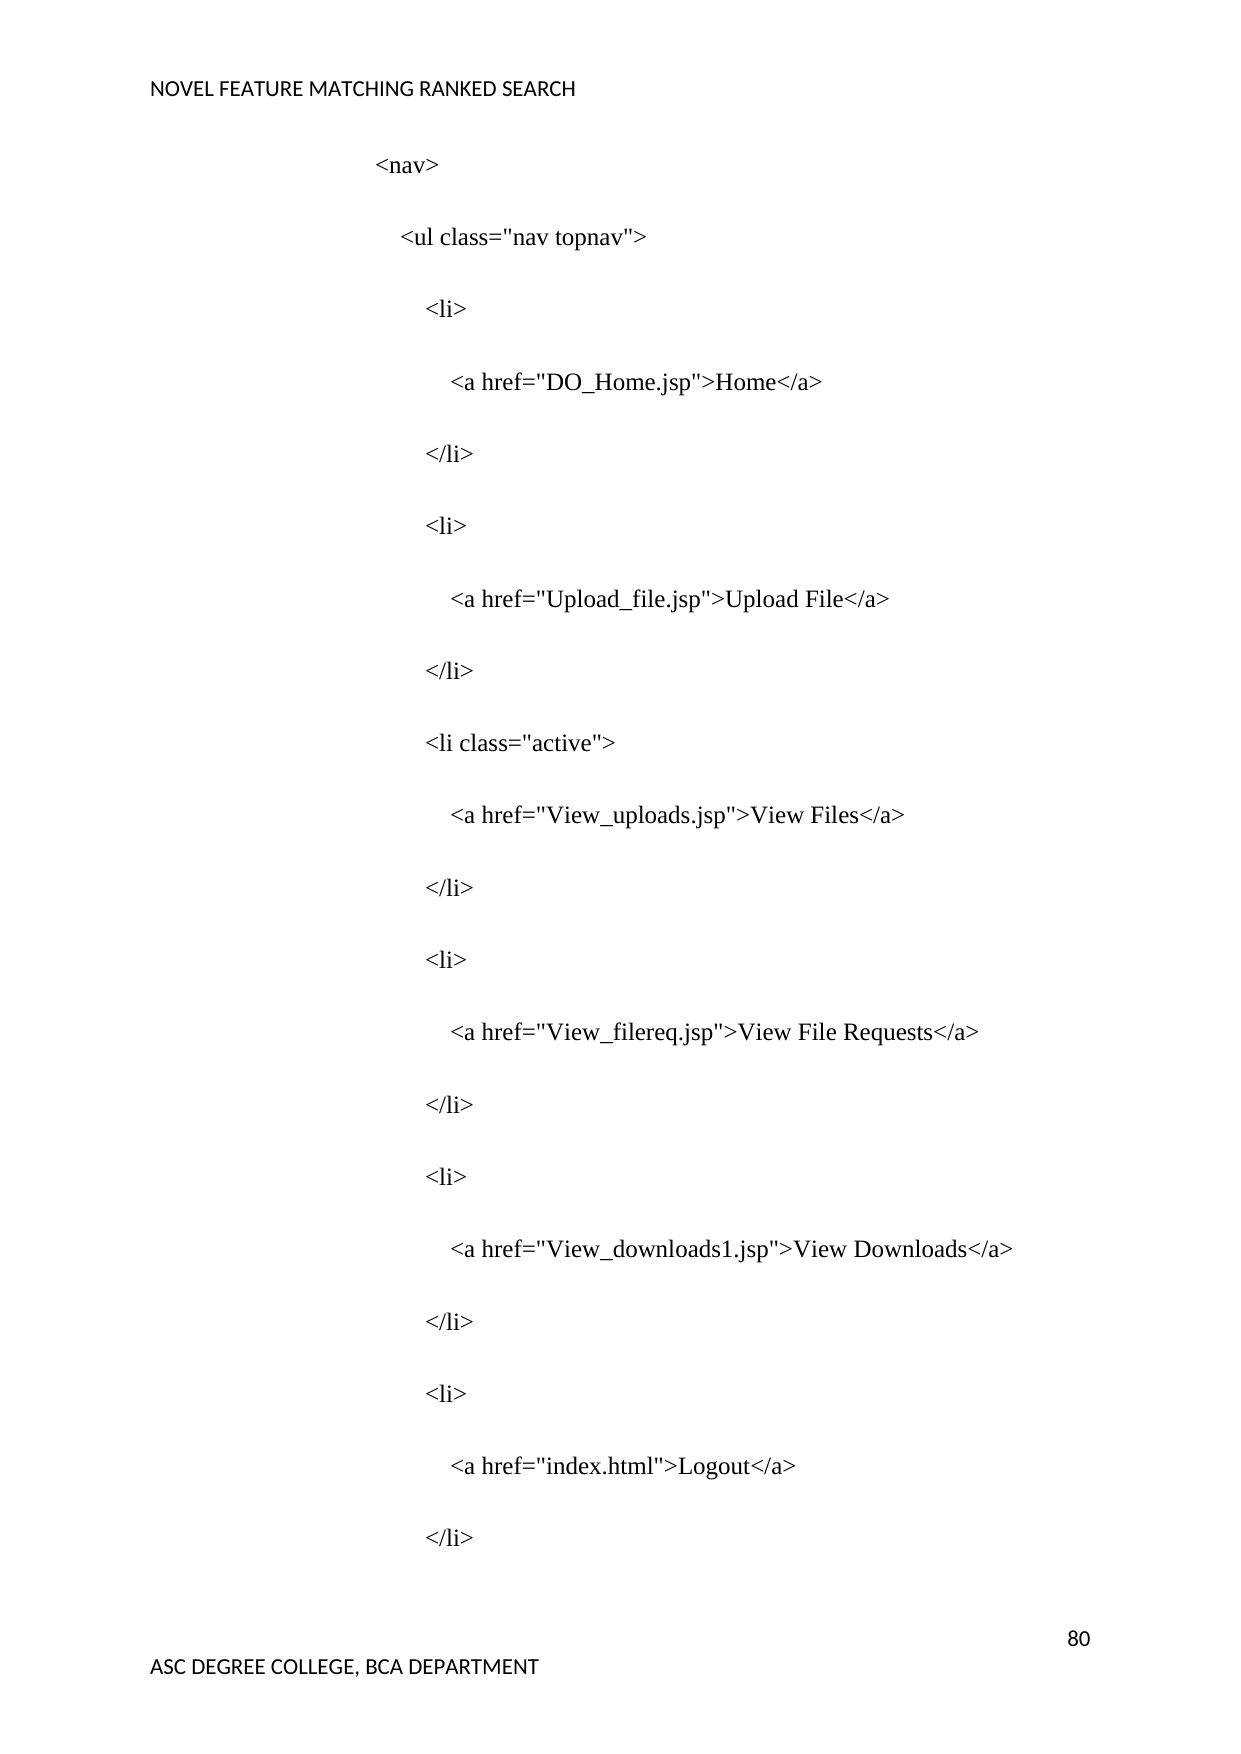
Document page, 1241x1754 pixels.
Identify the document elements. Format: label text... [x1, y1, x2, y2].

subtitle </li> [150, 1307, 1090, 1335]
subtitle </li> [150, 873, 1090, 902]
subtitle <li> [150, 294, 1090, 323]
subtitle <li> [150, 945, 1090, 974]
subtitle </li> [150, 1523, 1090, 1552]
subtitle <li> [150, 511, 1090, 540]
subtitle </li> [150, 656, 1090, 685]
subtitle </li> [150, 439, 1090, 468]
subtitle <a href="Upload_file.jsp">Upload File</a> [150, 584, 1090, 612]
subtitle <nav> [150, 150, 1090, 179]
subtitle </li> [150, 1090, 1090, 1118]
subtitle <li> [150, 1162, 1090, 1191]
subtitle <a href="View_uploads.jsp">View Files</a> [150, 801, 1090, 829]
subtitle <a href="View_filereq.jsp">View File Requests</a> [150, 1017, 1090, 1046]
subtitle <ul class="nav topnav"> [150, 222, 1090, 251]
subtitle <li class="active"> [150, 728, 1090, 757]
subtitle <a href="index.html">Logout</a> [150, 1451, 1090, 1480]
subtitle <li> [150, 1379, 1090, 1408]
subtitle <a href="View_downloads1.jsp">View Downloads</a> [150, 1234, 1090, 1263]
subtitle <a href="DO_Home.jsp">Home</a> [150, 367, 1090, 396]
